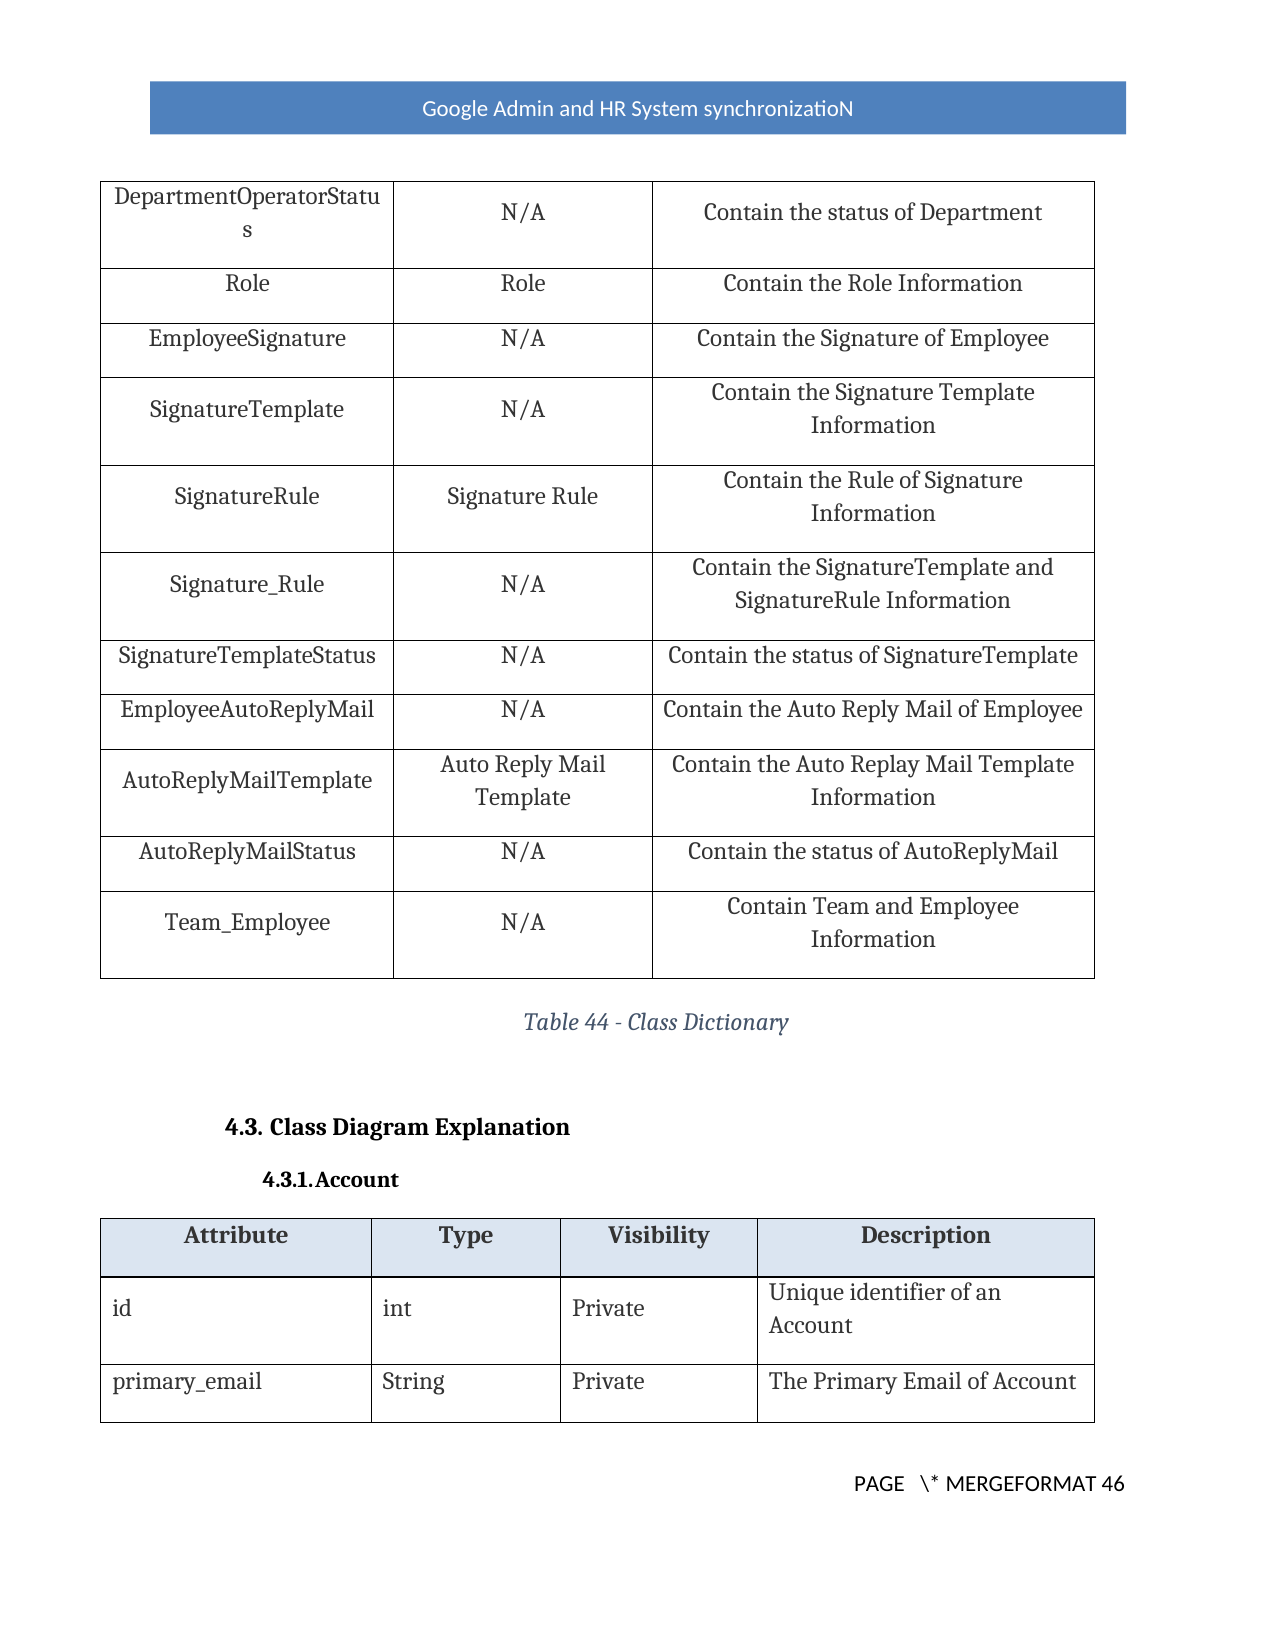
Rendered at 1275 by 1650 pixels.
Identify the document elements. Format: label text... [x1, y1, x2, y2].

table_cell N/A [394, 892, 652, 978]
table_cell Contain the Role Information [653, 269, 1094, 323]
table_cell Contain the SignatureTemplate and SignatureRule Information [653, 553, 1094, 640]
table_header Attribute [101, 1219, 371, 1276]
table_cell Role [101, 269, 393, 323]
table_cell Contain the Auto Replay Mail Template Information [653, 750, 1094, 836]
table_header Type [372, 1219, 560, 1276]
table_cell Contain Team and Employee Information [653, 892, 1094, 978]
table_cell Contain the status of SignatureTemplate [653, 641, 1094, 694]
table_cell N/A [394, 641, 652, 694]
subtitle Account [262, 1167, 1125, 1193]
table_cell N/A [394, 553, 652, 640]
table_cell EmployeeAutoReplyMail [101, 695, 393, 749]
table_cell Contain the Signature of Employee [653, 324, 1094, 377]
table_header Description [758, 1219, 1094, 1276]
table_cell Team_Employee [101, 892, 393, 978]
table_cell N/A [394, 182, 652, 268]
table_cell N/A [394, 324, 652, 377]
table_cell String [372, 1365, 560, 1422]
table_cell N/A [394, 695, 652, 749]
table_cell N/A [394, 378, 652, 465]
table_cell int [372, 1278, 560, 1364]
table_cell Role [394, 269, 652, 323]
table_header Visibility [561, 1219, 757, 1276]
table_cell Contain the Rule of Signature Information [653, 466, 1094, 552]
text Table 44 - Class Dictionary [187, 1008, 1125, 1037]
table_cell SignatureRule [101, 466, 393, 552]
table_cell SignatureTemplate [101, 378, 393, 465]
table_cell Contain the Signature Template Information [653, 378, 1094, 465]
table_cell Contain the Auto Reply Mail of Employee [653, 695, 1094, 749]
table_cell id [101, 1278, 371, 1364]
table_cell primary_email [101, 1365, 371, 1422]
table_cell Contain the status of Department [653, 182, 1094, 268]
table_cell Contain the status of AutoReplyMail [653, 837, 1094, 891]
table_cell Private [561, 1365, 757, 1422]
table_cell SignatureTemplateStatus [101, 641, 393, 694]
table_cell Signature_Rule [101, 553, 393, 640]
table_cell EmployeeSignature [101, 324, 393, 377]
table_cell Private [561, 1278, 757, 1364]
table_cell AutoReplyMailStatus [101, 837, 393, 891]
table_cell Unique identifier of an Account [758, 1278, 1094, 1364]
table_cell N/A [394, 837, 652, 891]
subtitle Class Diagram Explanation [225, 1113, 1125, 1142]
table_cell Auto Reply Mail Template [394, 750, 652, 836]
table_cell The Primary Email of Account [758, 1365, 1094, 1422]
table_cell Signature Rule [394, 466, 652, 552]
table_cell DepartmentOperatorStatus [101, 182, 393, 268]
table_cell AutoReplyMailTemplate [101, 750, 393, 836]
